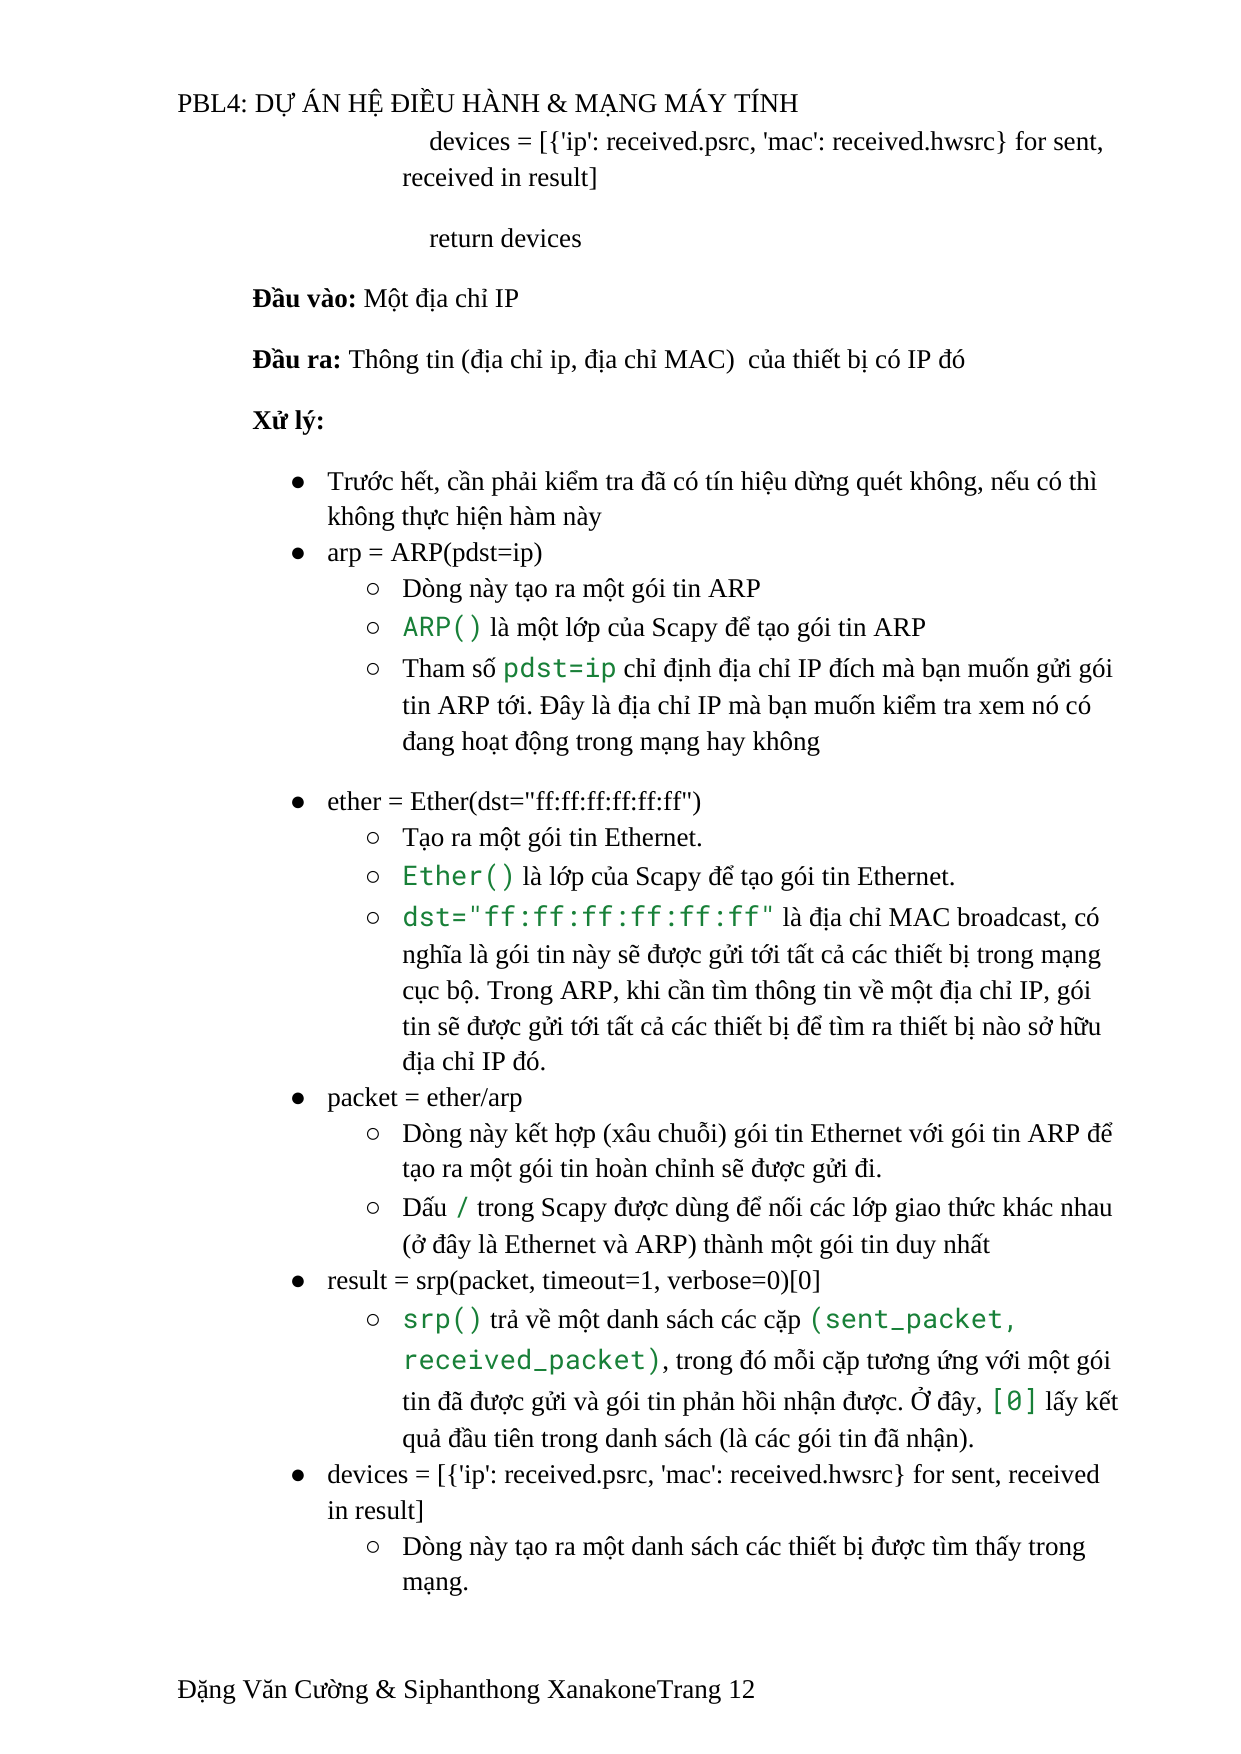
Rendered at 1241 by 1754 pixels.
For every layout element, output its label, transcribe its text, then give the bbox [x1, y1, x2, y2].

list result = srp(packet, timeout=1, verbose=0)[0] [289, 1264, 1122, 1296]
list Tham số pdst=ip chỉ định địa chỉ IP đích mà bạn muốn gửi gói tin ARP tới. Đây là địa chỉ IP mà bạn muốn kiểm tra xem nó có đang hoạt động trong mạng hay không [364, 649, 1122, 756]
list Dòng này tạo ra một gói tin ARP [364, 572, 1122, 603]
text return devices [402, 222, 1122, 253]
list arp = ARP(pdst=ip) [289, 536, 1122, 567]
text Xử lý: [252, 404, 1122, 435]
list Dấu / trong Scapy được dùng để nối các lớp giao thức khác nhau (ở đây là Ethernet và ARP) thành một gói tin duy nhất [364, 1188, 1122, 1260]
list Trước hết, cần phải kiểm tra đã có tín hiệu dừng quét không, nếu có thì không thực hiện hàm này [289, 465, 1122, 532]
list Tạo ra một gói tin Ethernet. [364, 821, 1122, 852]
list ARP() là một lớp của Scapy để tạo gói tin ARP [364, 608, 1122, 643]
list Ether() là lớp của Scapy để tạo gói tin Ethernet. [364, 857, 1122, 893]
text Đầu ra: Thông tin (địa chỉ ip, địa chỉ MAC) của thiết bị có IP đó [252, 343, 1122, 374]
text devices = [{'ip': received.psrc, 'mac': received.hwsrc} for sent, received in result] [402, 125, 1122, 192]
list dst="ff:ff:ff:ff:ff:ff" là địa chỉ MAC broadcast, có nghĩa là gói tin này sẽ được gửi tới tất cả các thiết bị trong mạng cục bộ. Trong ARP, khi cần tìm thông tin về một địa chỉ IP, gói tin sẽ được gửi tới tất cả các thiết bị để tìm ra thiết bị nào sở hữu địa chỉ IP đó. [364, 898, 1122, 1077]
list devices = [{'ip': received.psrc, 'mac': received.hwsrc} for sent, received in result] [289, 1458, 1122, 1525]
text Đầu vào: Một địa chỉ IP [252, 282, 1122, 314]
list packet = ether/arp [289, 1081, 1122, 1112]
list srp() trả về một danh sách các cặp (sent_packet, received_packet), trong đó mỗi cặp tương ứng với một gói tin đã được gửi và gói tin phản hồi nhận được. Ở đây, [0] lấy kết quả đầu tiên trong danh sách (là các gói tin đã nhận). [364, 1300, 1122, 1454]
list Dòng này kết hợp (xâu chuỗi) gói tin Ethernet với gói tin ARP để tạo ra một gói tin hoàn chỉnh sẽ được gửi đi. [364, 1117, 1122, 1184]
list Dòng này tạo ra một danh sách các thiết bị được tìm thấy trong mạng. [364, 1530, 1122, 1597]
list ether = Ether(dst="ff:ff:ff:ff:ff:ff") [289, 785, 1122, 817]
